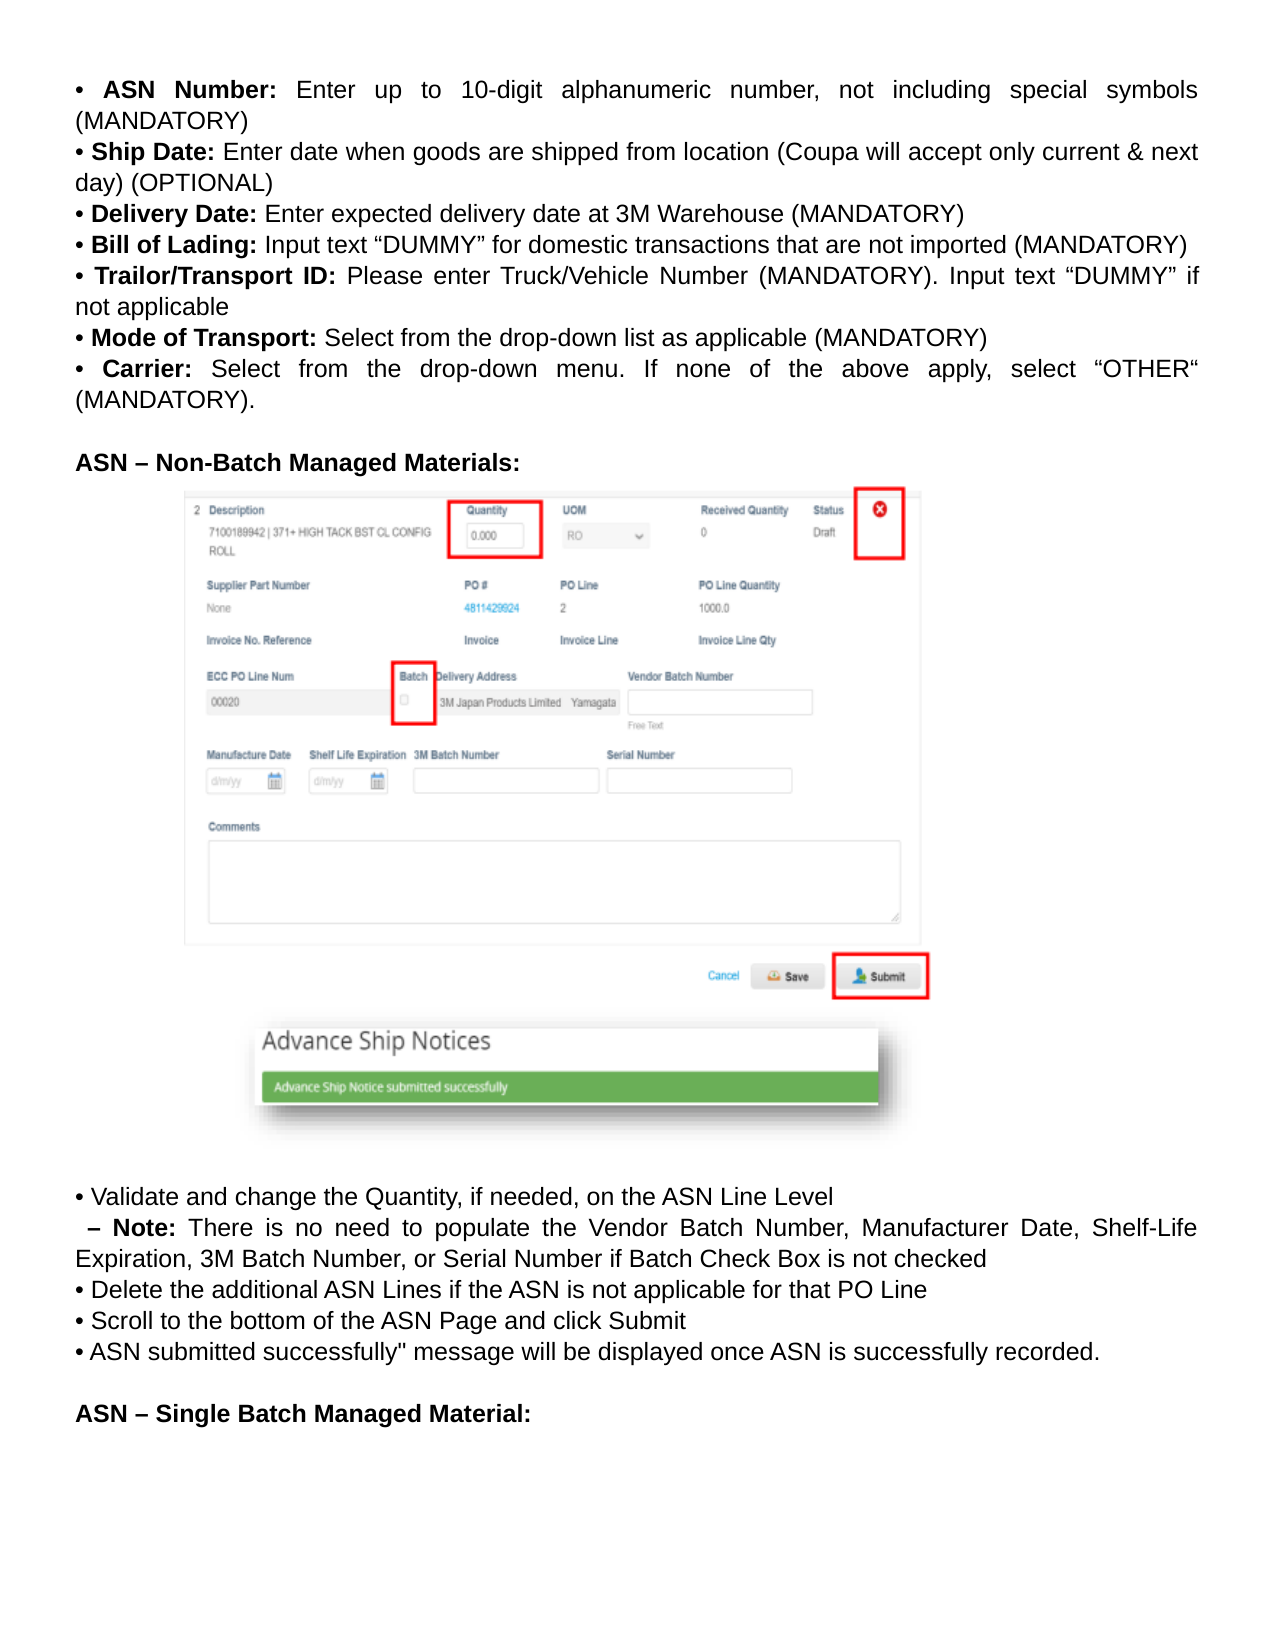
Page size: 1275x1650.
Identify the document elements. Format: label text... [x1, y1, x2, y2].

text • Trailor/Transport ID: Please enter Truck/Vehicle Number (MANDATORY). Input text “DUMMY” if not applicable [75, 261, 1200, 321]
text • ASN submitted successfully" message will be displayed once ASN is successfully recorded. [75, 1337, 1200, 1366]
text – Note: There is no need to populate the Vendor Batch Number, Manufacturer Date, Shelf-Life Expiration, 3M Batch Number, or Serial Number if Batch Check Box is not checked [75, 1213, 1200, 1273]
text ASN – Single Batch Managed Material: [75, 1399, 1200, 1428]
text • Validate and change the Quantity, if needed, on the ASN Line Level [75, 1182, 1200, 1211]
text • Delivery Date: Enter expected delivery date at 3M Warehouse (MANDATORY) [75, 199, 1200, 228]
text • Bill of Lading: Input text “DUMMY” for domestic transactions that are not imported (MANDATORY) [75, 230, 1200, 259]
text • Scroll to the bottom of the ASN Page and click Submit [75, 1306, 1200, 1335]
text • ASN Number: Enter up to 10-digit alphanumeric number, not including special symbols (MANDATORY) [75, 75, 1200, 135]
text ASN – Non-Batch Managed Materials: [75, 447, 1200, 476]
text • Mode of Transport: Select from the drop-down list as applicable (MANDATORY) [75, 323, 1200, 352]
text • Carrier: Select from the drop-down menu. If none of the above apply, select “OTHER“ (MANDATORY). [75, 354, 1200, 414]
text • Delete the additional ASN Lines if the ASN is not applicable for that PO Line [75, 1275, 1200, 1304]
text • Ship Date: Enter date when goods are shipped from location (Coupa will accept only current & next day) (OPTIONAL) [75, 137, 1200, 197]
